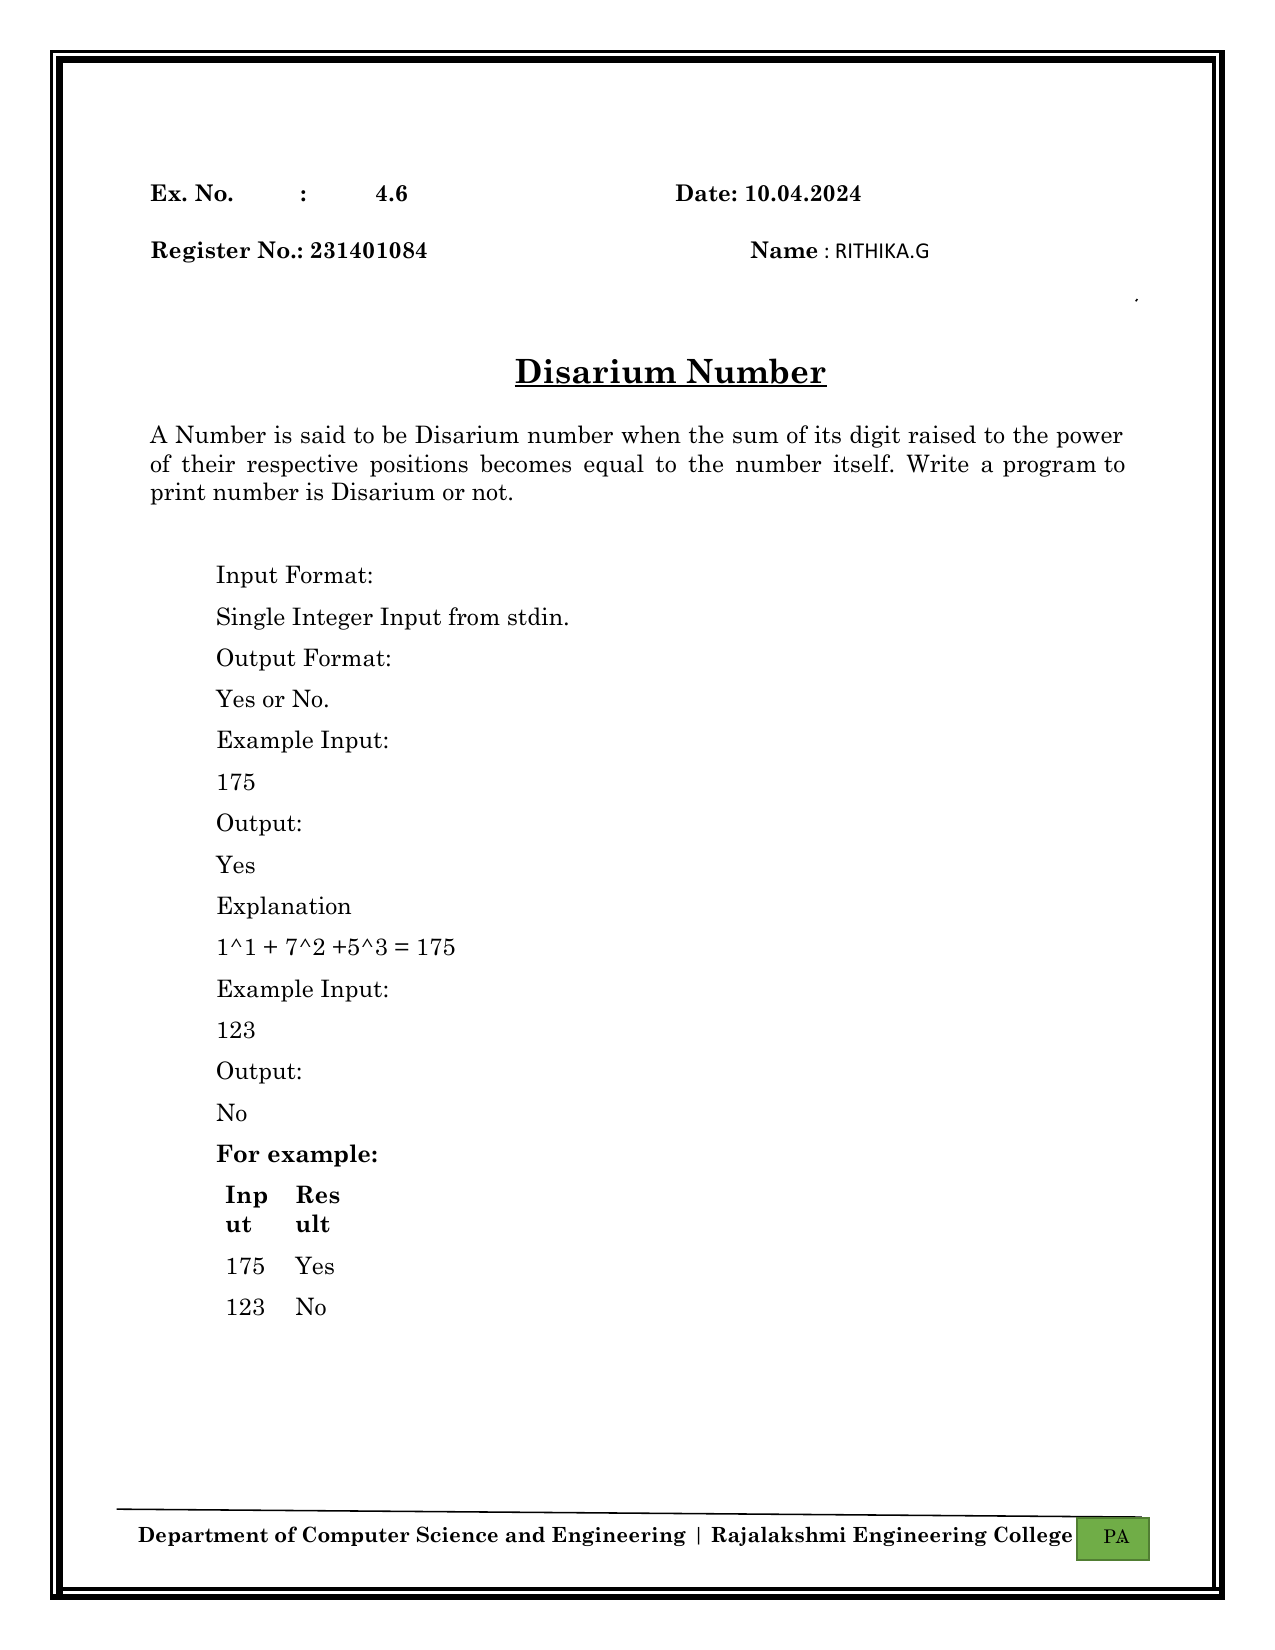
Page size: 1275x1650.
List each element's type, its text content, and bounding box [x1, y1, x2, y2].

text Example Input: [216, 725, 1125, 754]
text Input Format: [216, 560, 1125, 589]
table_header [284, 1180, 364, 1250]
text 1^1 + 7^2 +5^3 = 175 [216, 932, 1125, 961]
text Yes or No. [216, 684, 1125, 713]
text 123 [216, 1015, 1125, 1044]
text Explanation [216, 891, 1125, 919]
text Yes [216, 849, 1125, 878]
text For example: [216, 1139, 1125, 1168]
text Register No.: 231401084 Name : RITHIKA.G [150, 236, 1125, 264]
text Output: [216, 808, 1125, 837]
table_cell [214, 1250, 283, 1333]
text 175 [216, 767, 1125, 796]
text Output Format: [216, 643, 1125, 671]
text A Number is said to be Disarium number when the sum of its digit raised to the power of their respective positions becomes equal to the number itself. Write a program to print number is Disarium or not. [150, 419, 1125, 506]
text Example Input: [216, 973, 1125, 1002]
text Output: [216, 1056, 1125, 1085]
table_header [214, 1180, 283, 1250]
text Single Integer Input from stdin. [216, 601, 1125, 630]
text No [216, 1097, 1125, 1126]
text Disarium Number [216, 350, 1125, 390]
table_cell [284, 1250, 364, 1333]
text Ex. No. : 4.6 Date: 10.04.2024 [150, 179, 1125, 207]
